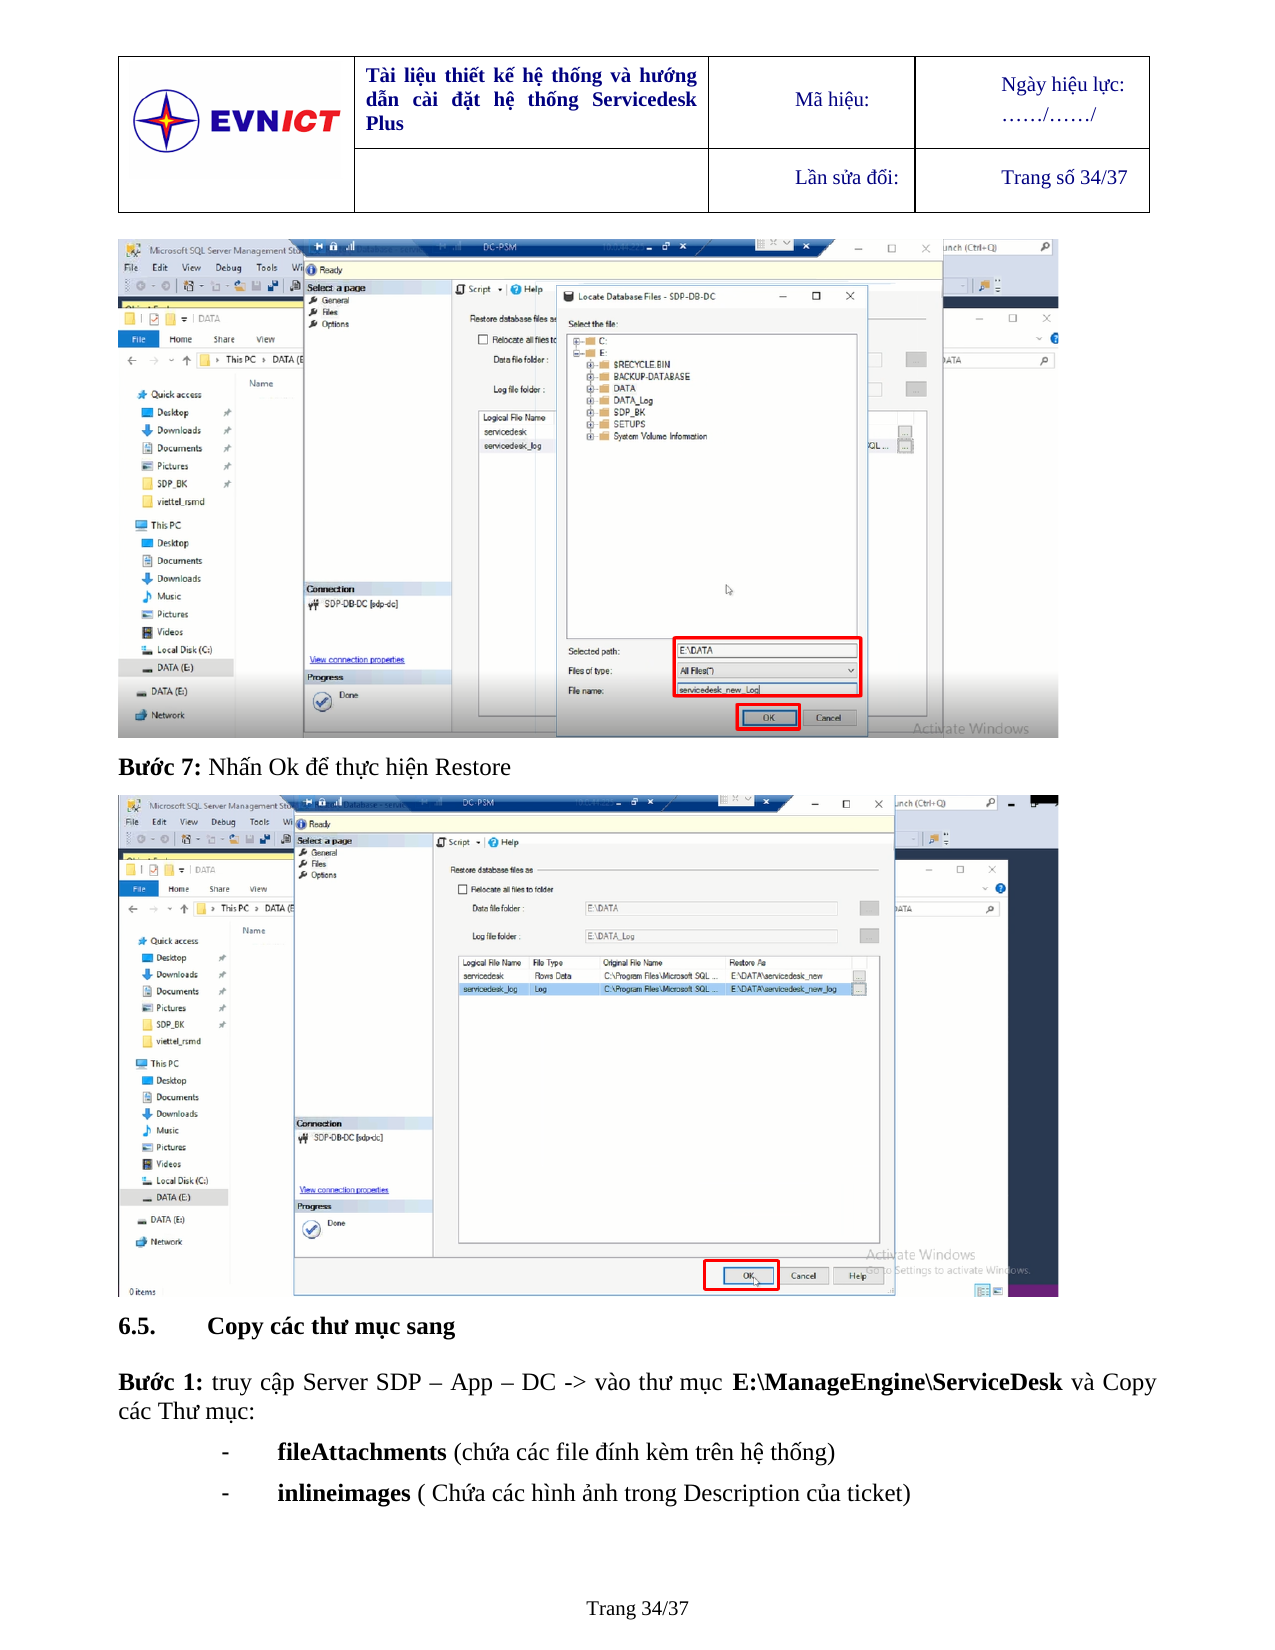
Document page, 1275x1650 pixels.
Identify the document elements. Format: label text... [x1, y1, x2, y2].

text Copy các thư mục sang [118, 1311, 1157, 1340]
picture [118, 239, 1059, 738]
list fileAttachments (chứa các file đính kèm trên hệ thống) [221, 1437, 1157, 1466]
list Bước 7: Nhấn Ok để thực hiện Restore [118, 752, 1157, 781]
picture [129, 57, 344, 182]
list inlineimages ( Chứa các hình ảnh trong Description của ticket) [221, 1478, 1157, 1507]
picture [118, 795, 1059, 1297]
text Bước 1: truy cập Server SDP – App – DC -> vào thư mục E:\ManageEngine\ServiceDesk và Copy các Thư mục: [118, 1367, 1157, 1424]
